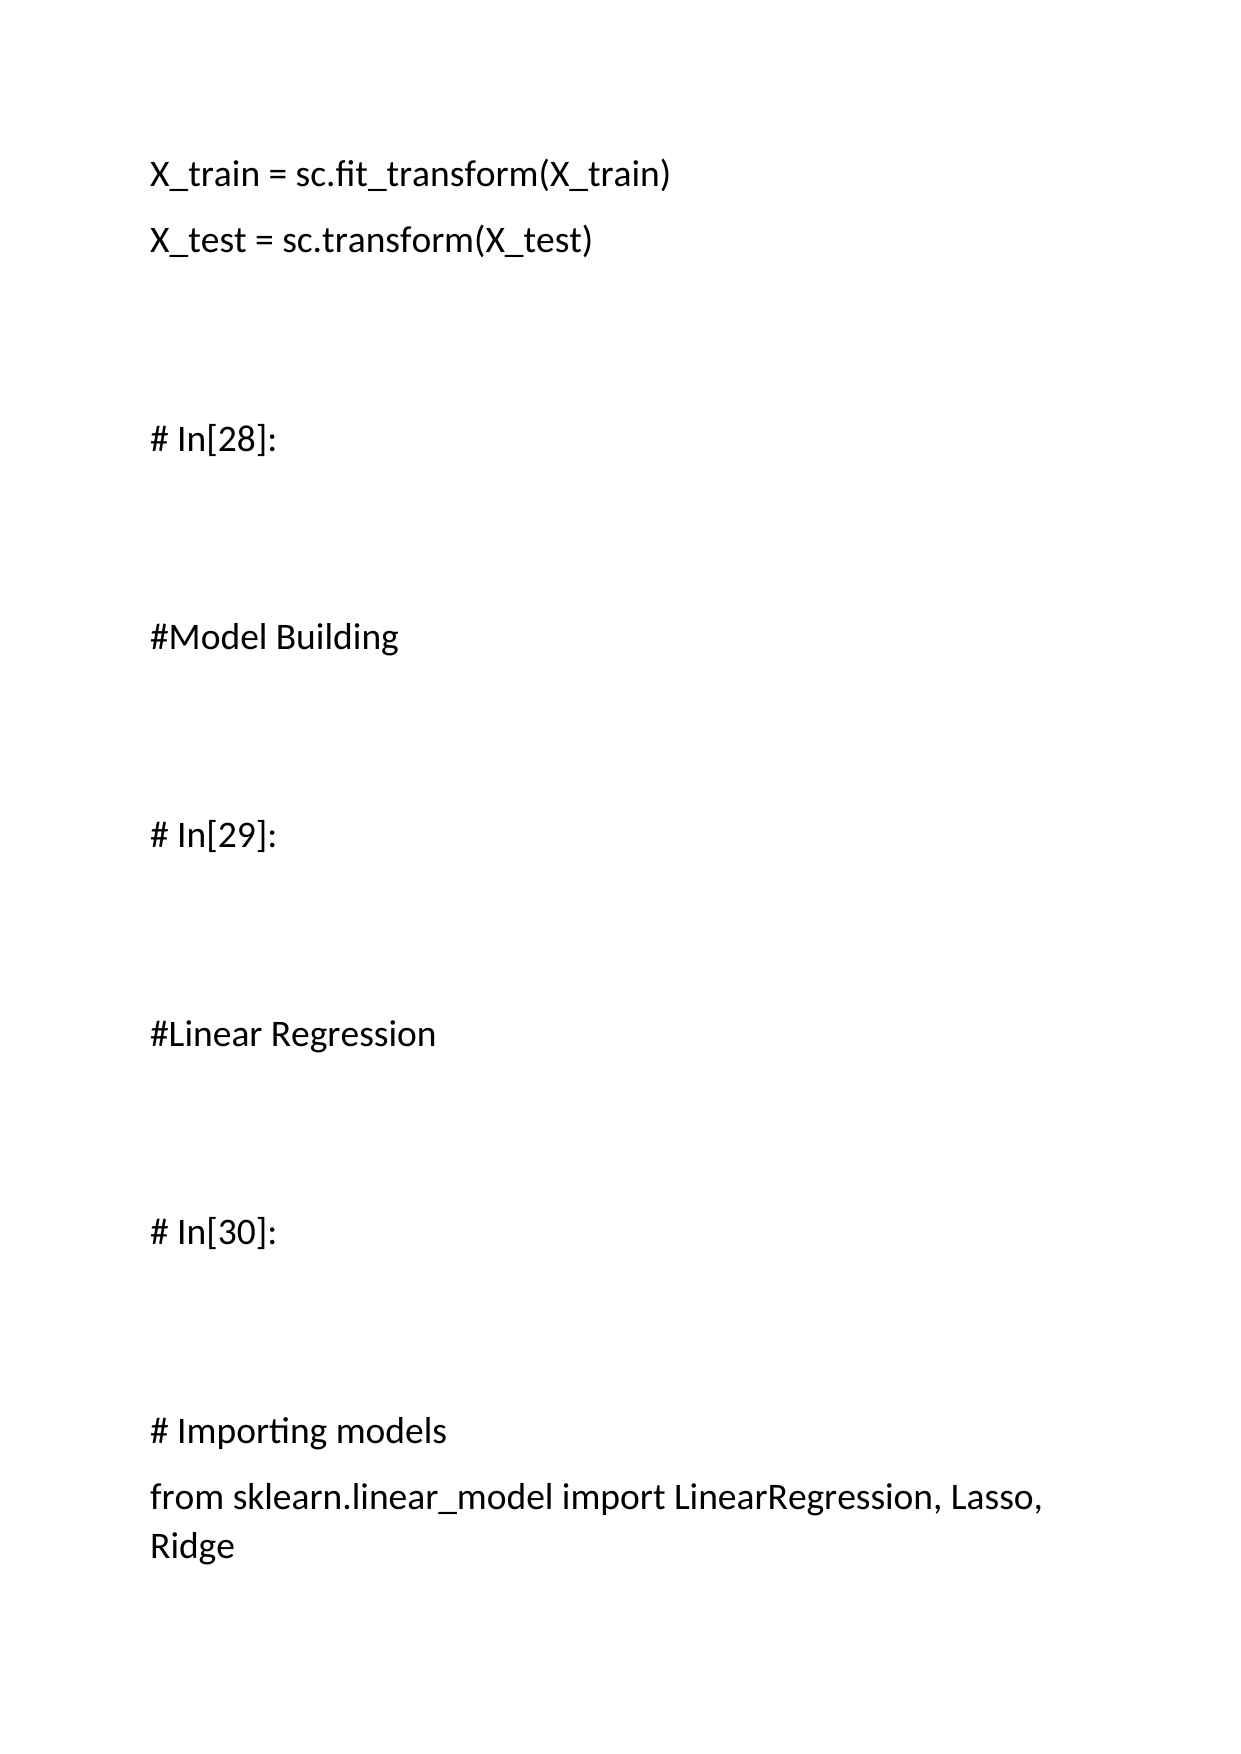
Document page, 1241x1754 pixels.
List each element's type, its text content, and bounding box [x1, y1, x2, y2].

text # Importing models [150, 1407, 1090, 1453]
text X_train = sc.fit_transform(X_train) [150, 150, 1090, 196]
text from sklearn.linear_model import LinearRegression, Lasso, Ridge [150, 1473, 1090, 1568]
text X_test = sc.transform(X_test) [150, 216, 1090, 262]
text #Linear Regression [150, 1010, 1090, 1056]
text # In[29]: [150, 811, 1090, 857]
text #Model Building [150, 613, 1090, 659]
text # In[28]: [150, 414, 1090, 460]
text # In[30]: [150, 1208, 1090, 1254]
